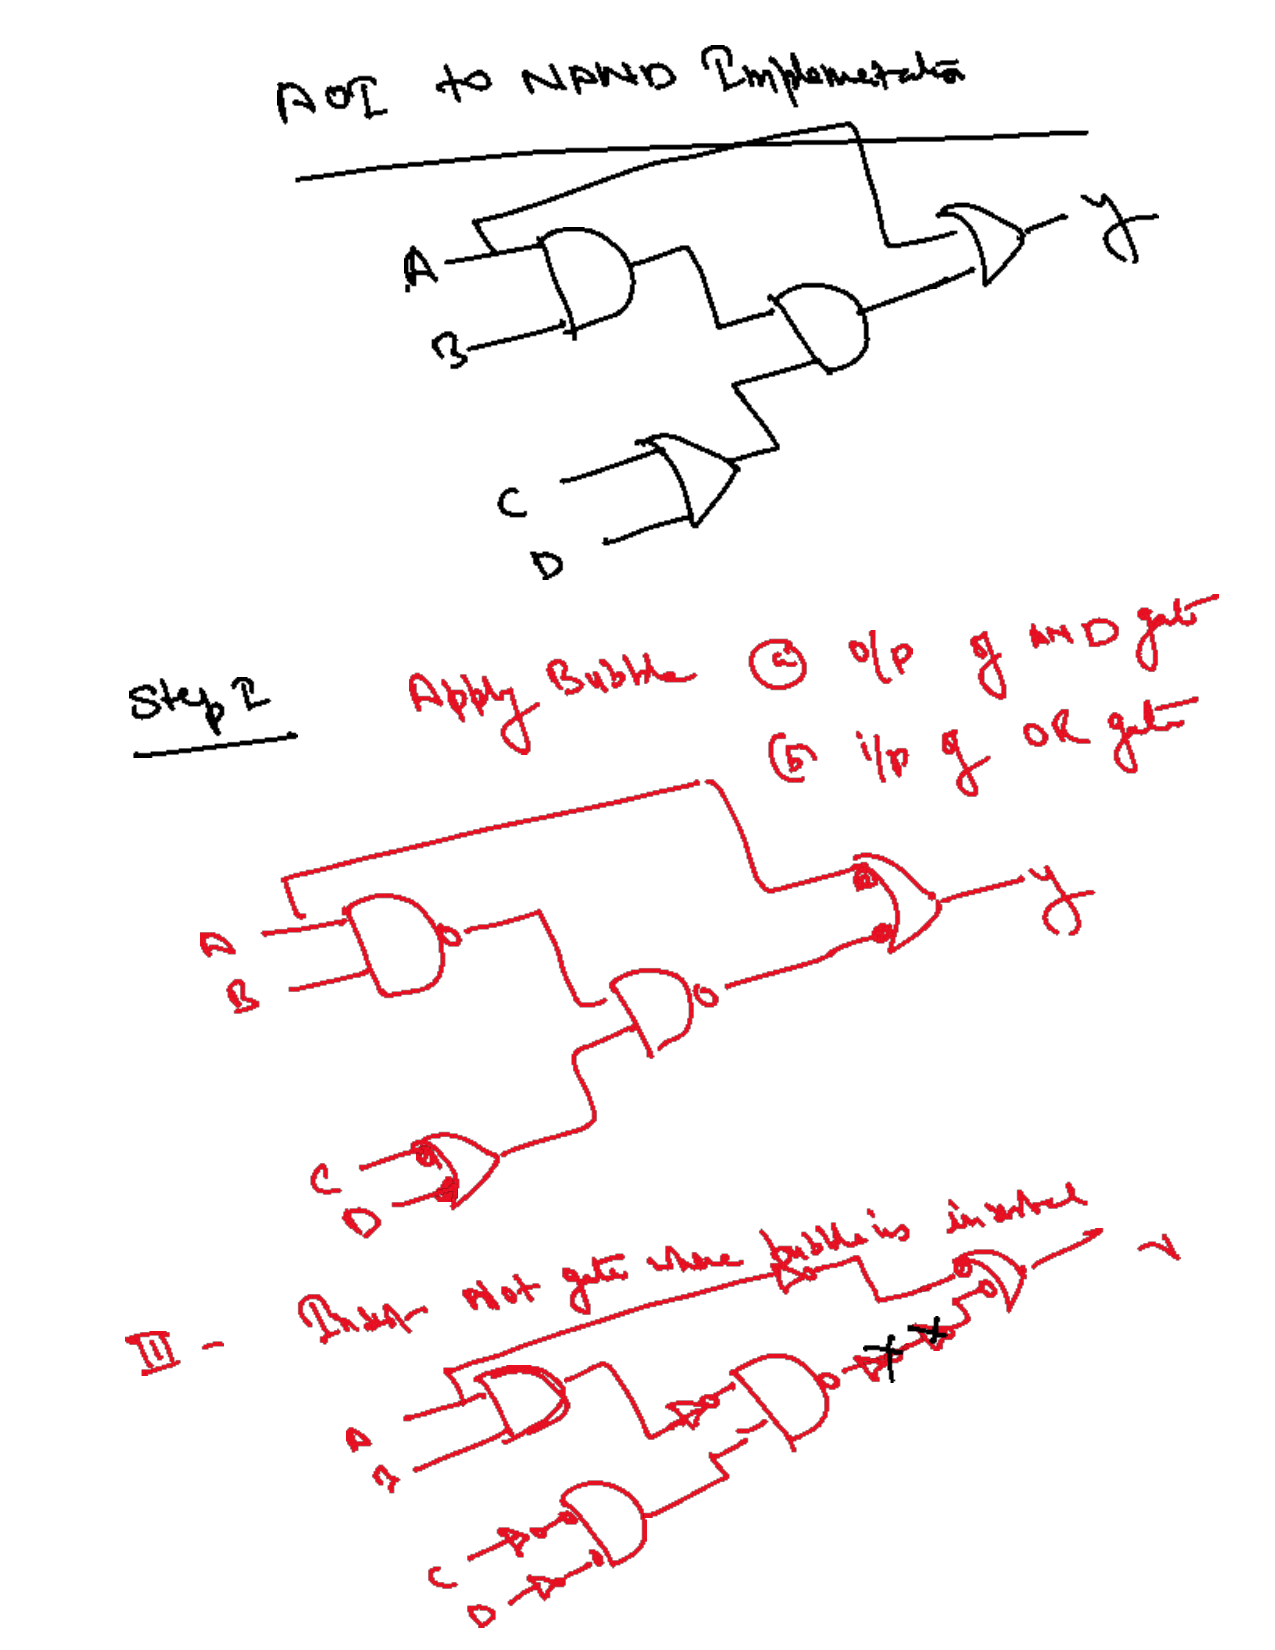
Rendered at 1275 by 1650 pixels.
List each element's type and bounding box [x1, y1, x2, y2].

picture [125, 594, 1219, 1628]
picture [277, 45, 1159, 580]
